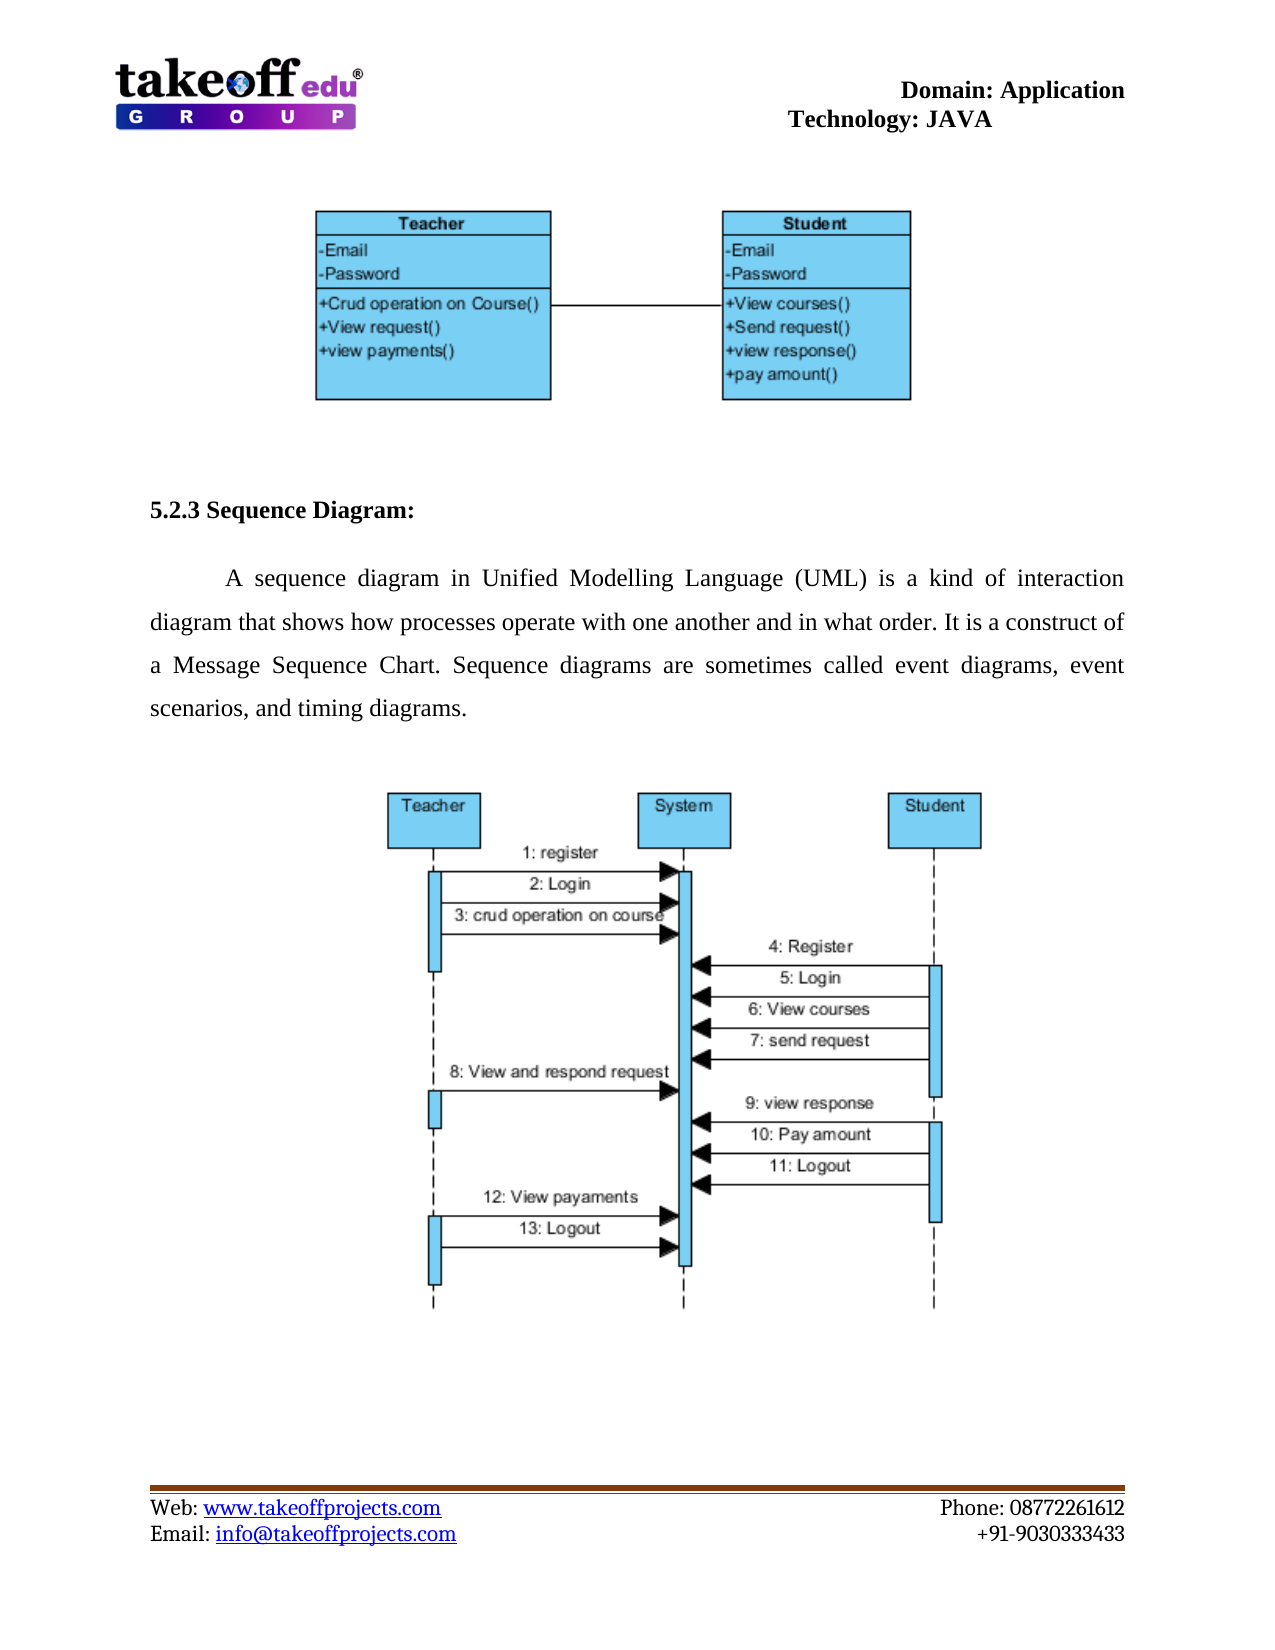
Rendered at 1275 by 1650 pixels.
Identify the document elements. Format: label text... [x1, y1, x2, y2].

picture [300, 189, 946, 457]
picture [112, 53, 366, 140]
text A sequence diagram in Unified Modelling Language (UML) is a kind of interaction diagram that shows how processes operate with one another and in what order. It is a construct of a Message Sequence Chart. Sequence diagrams are sometimes called event diagrams, event scenarios, and timing diagrams. [150, 563, 1125, 722]
picture [375, 761, 1007, 1358]
text 5.2.3 Sequence Diagram: [150, 495, 1125, 524]
